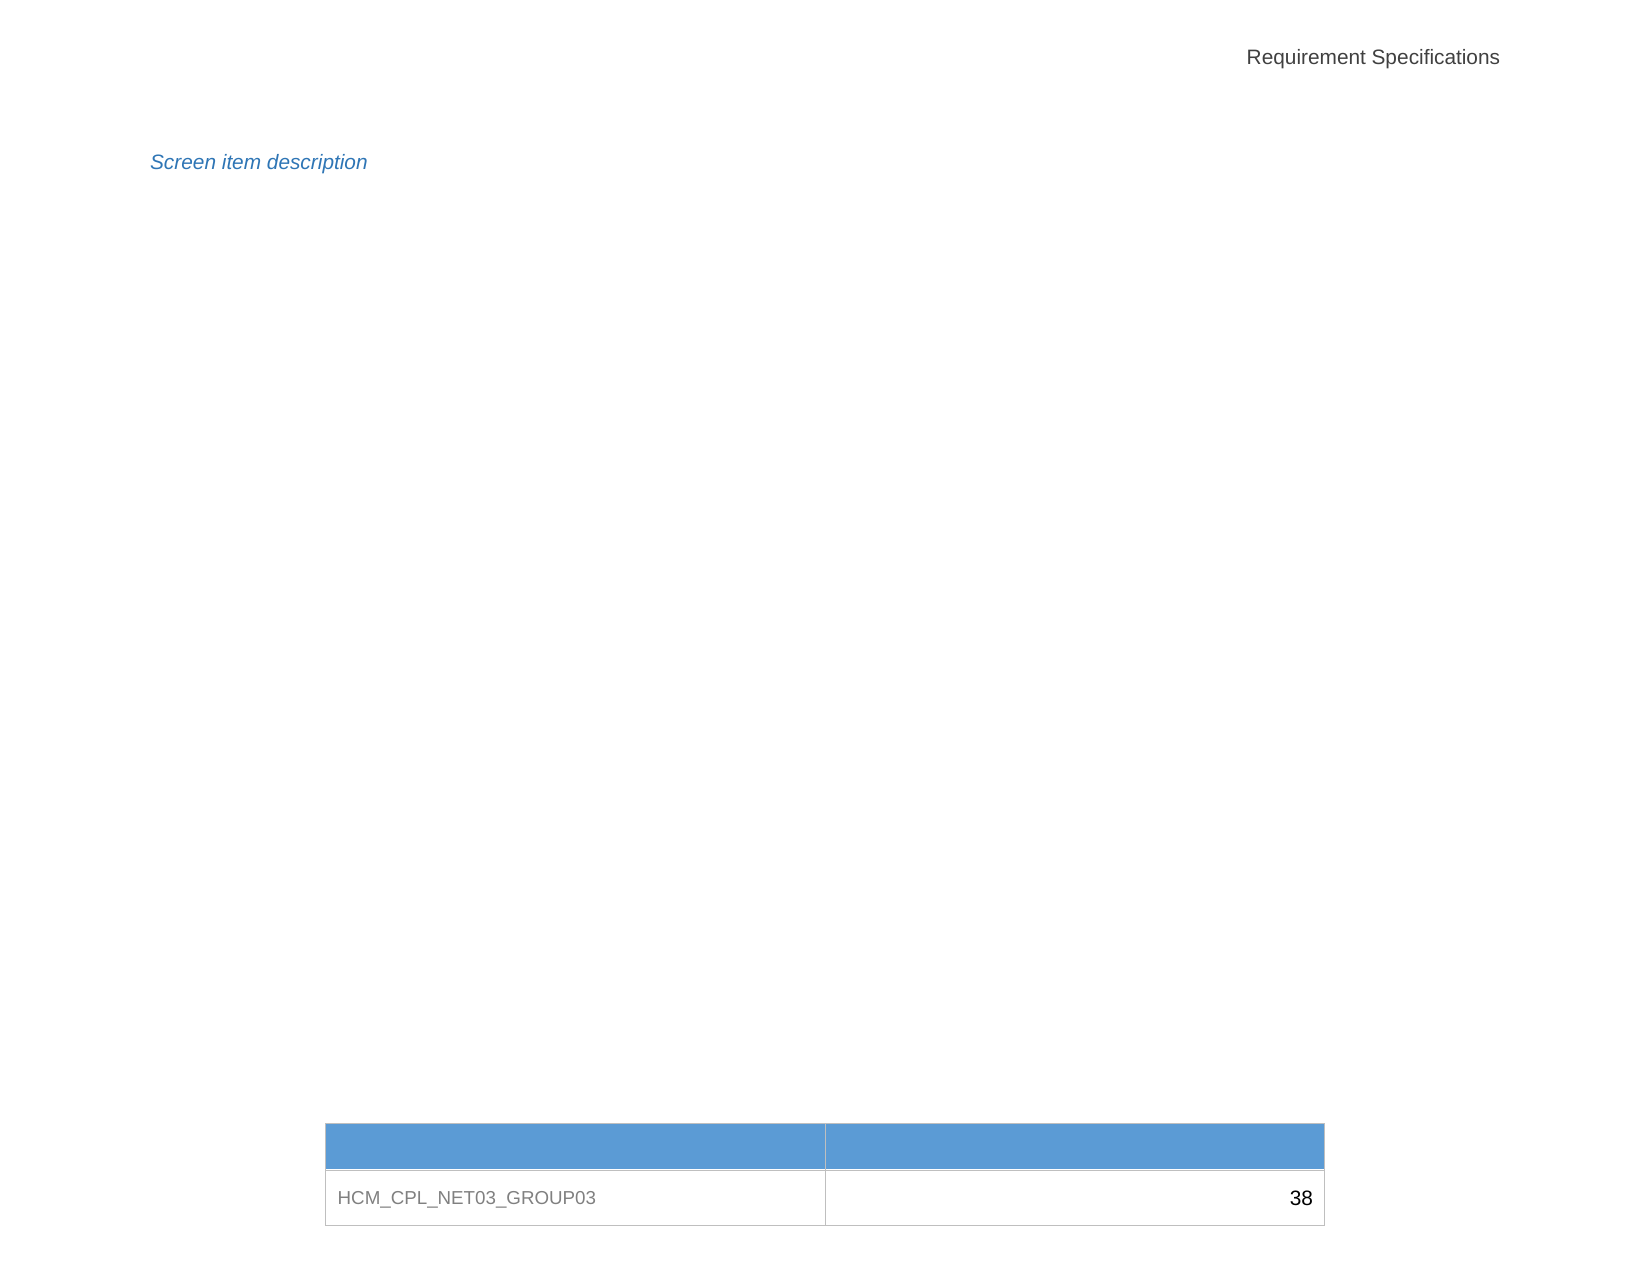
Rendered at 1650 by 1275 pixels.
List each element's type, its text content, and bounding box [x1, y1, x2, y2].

subtitle Screen item description [150, 150, 1500, 174]
